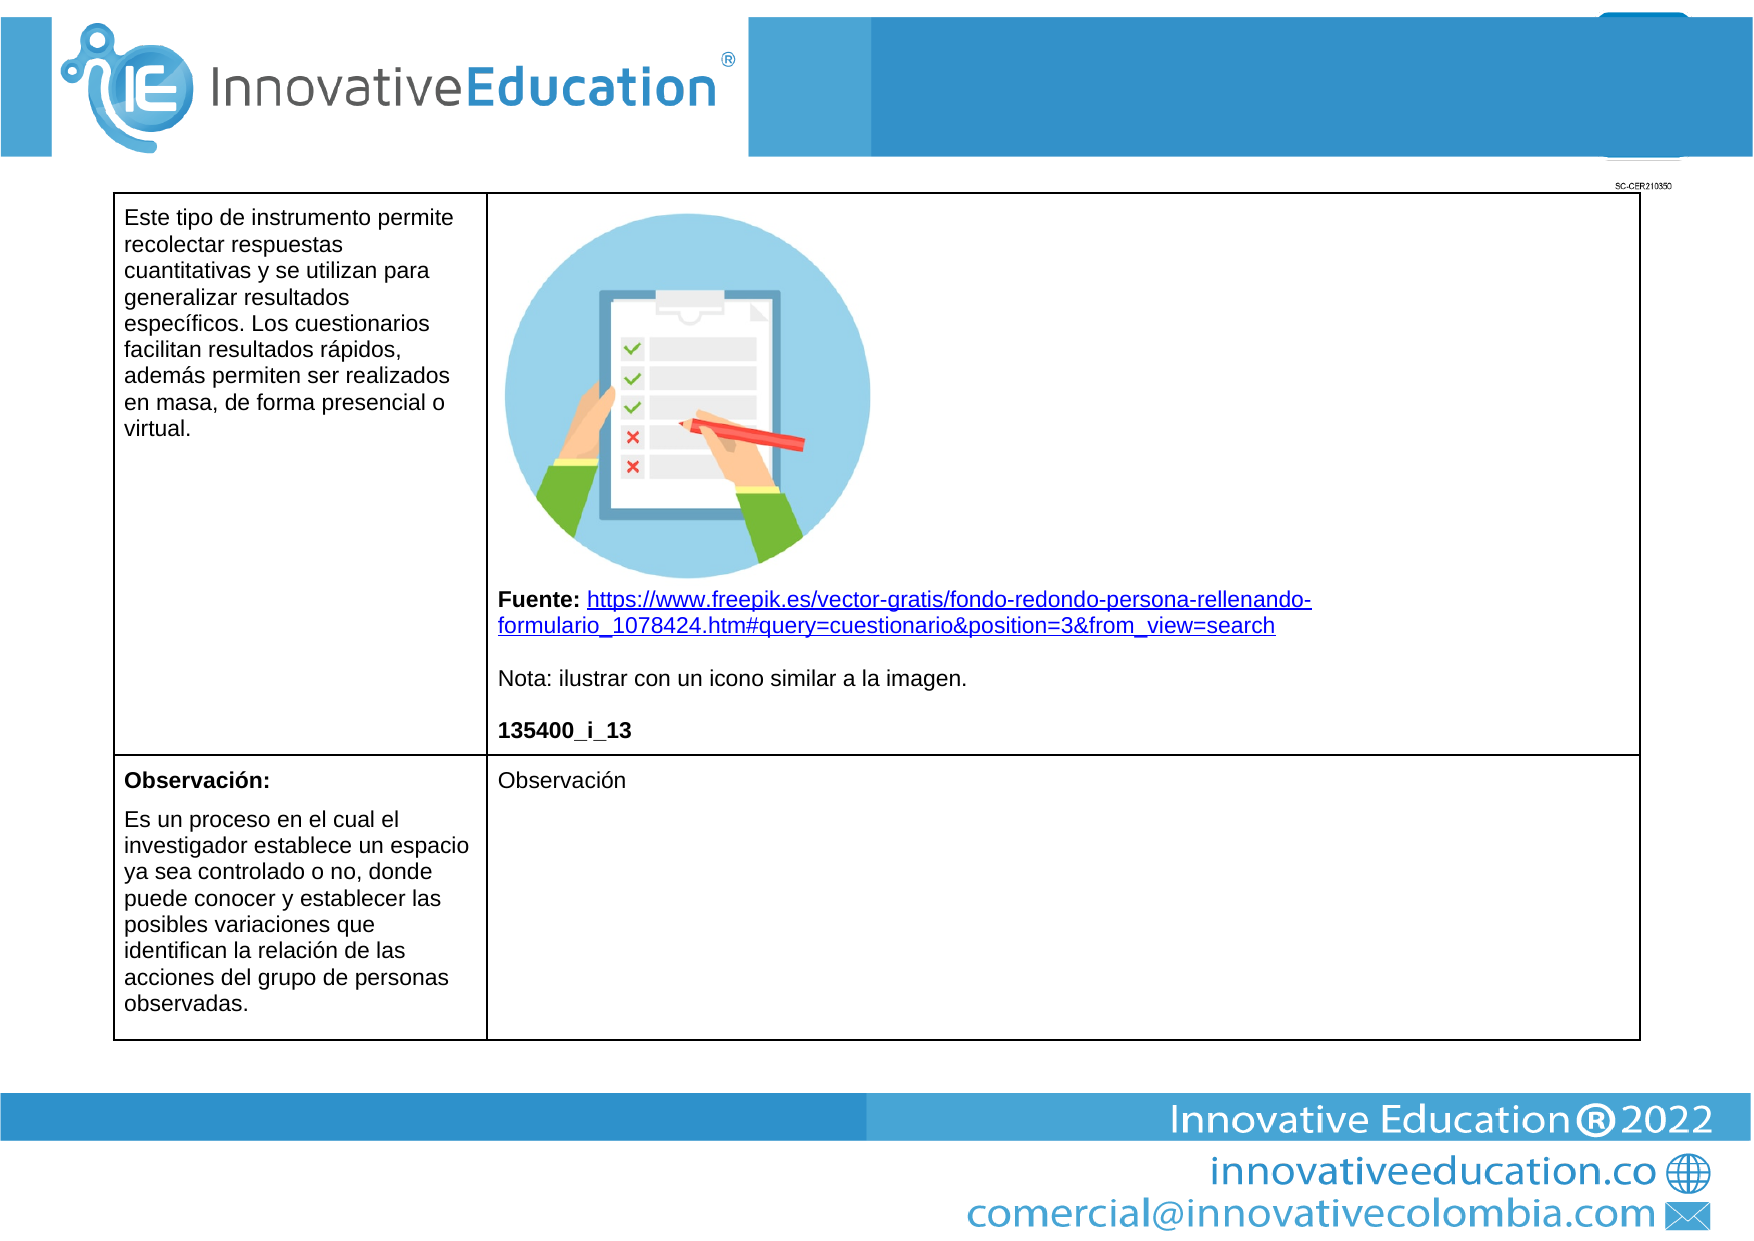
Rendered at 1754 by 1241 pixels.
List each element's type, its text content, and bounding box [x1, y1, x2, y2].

picture [0, 1091, 1751, 1237]
picture [0, 4, 1753, 192]
picture [497, 204, 876, 586]
